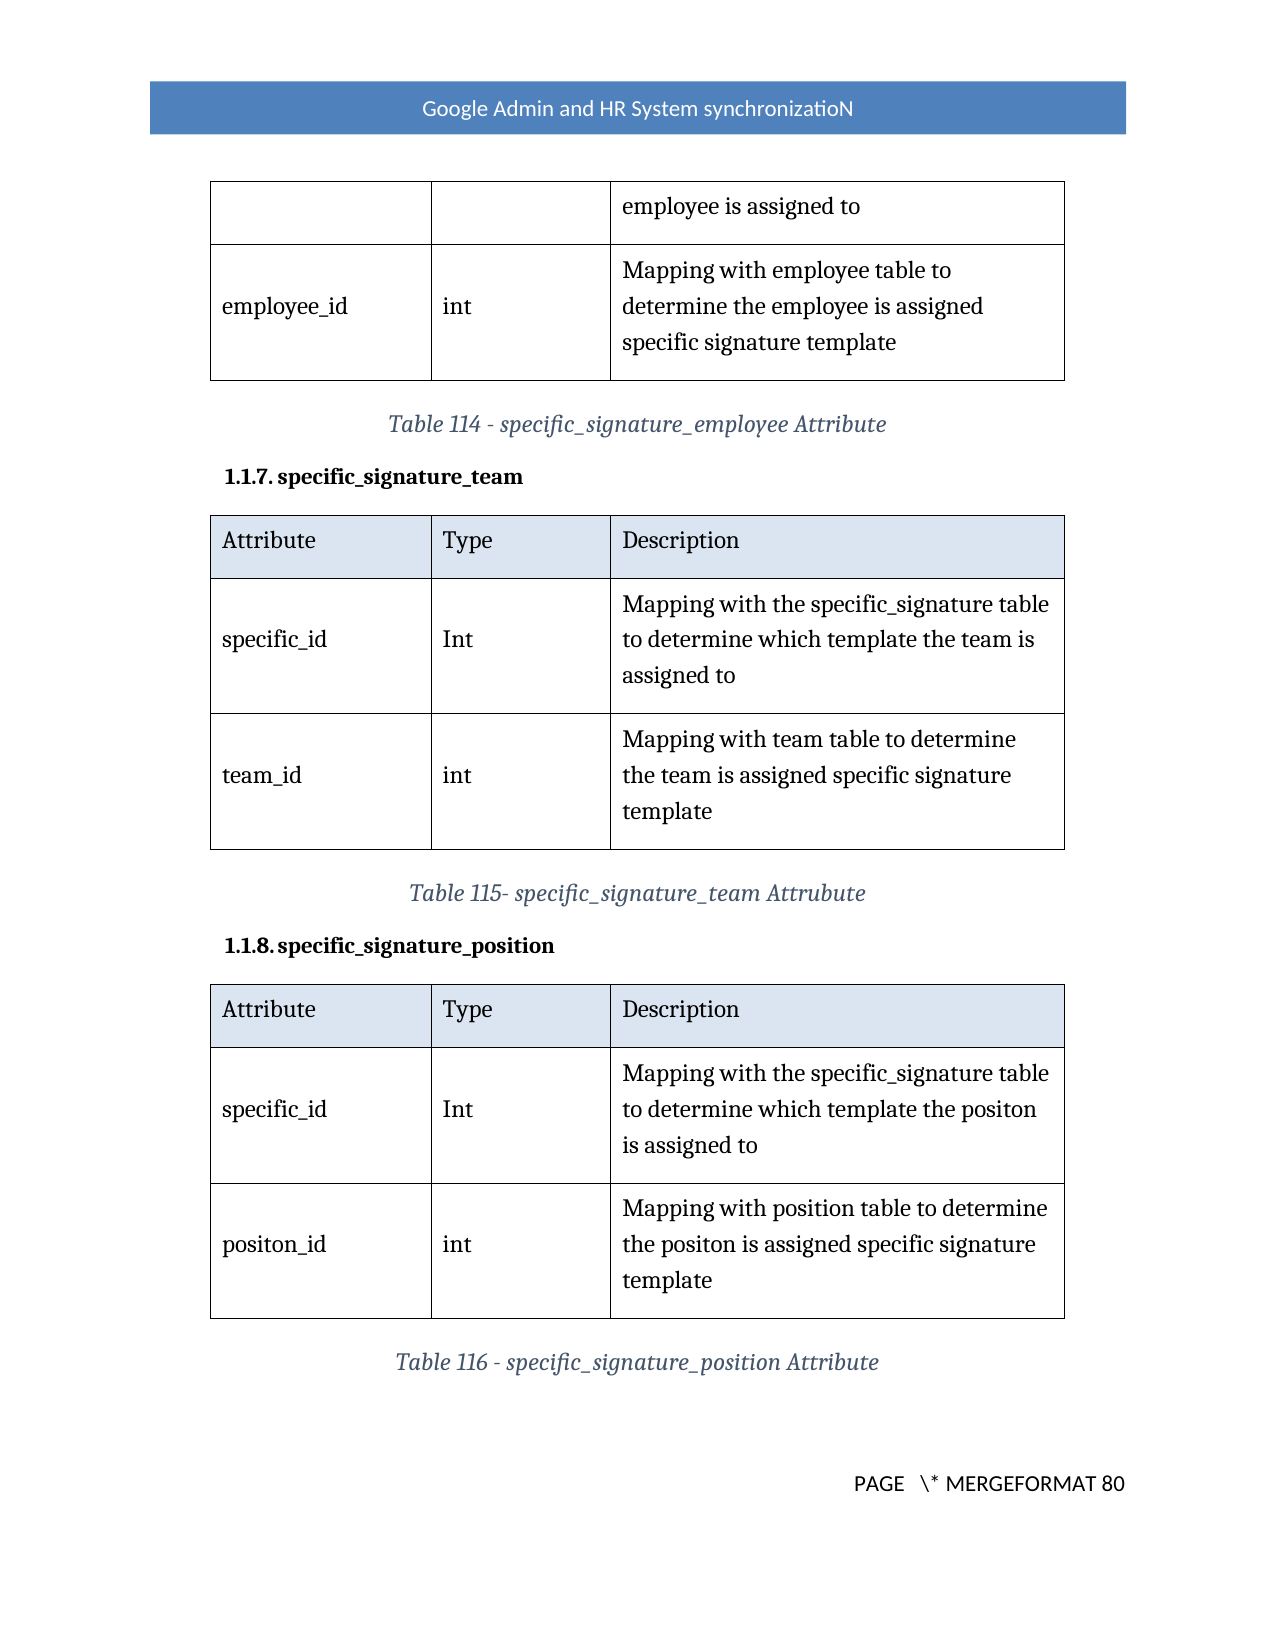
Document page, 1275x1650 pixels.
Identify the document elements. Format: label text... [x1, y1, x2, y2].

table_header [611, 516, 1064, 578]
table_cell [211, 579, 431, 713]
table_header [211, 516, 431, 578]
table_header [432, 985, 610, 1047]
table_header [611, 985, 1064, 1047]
subtitle specific_signature_team [225, 463, 1125, 490]
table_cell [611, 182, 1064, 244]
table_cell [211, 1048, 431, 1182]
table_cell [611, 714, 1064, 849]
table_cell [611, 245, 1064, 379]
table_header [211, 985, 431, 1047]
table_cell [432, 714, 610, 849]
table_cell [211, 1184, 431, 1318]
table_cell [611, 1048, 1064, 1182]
subtitle specific_signature_position [225, 933, 1125, 959]
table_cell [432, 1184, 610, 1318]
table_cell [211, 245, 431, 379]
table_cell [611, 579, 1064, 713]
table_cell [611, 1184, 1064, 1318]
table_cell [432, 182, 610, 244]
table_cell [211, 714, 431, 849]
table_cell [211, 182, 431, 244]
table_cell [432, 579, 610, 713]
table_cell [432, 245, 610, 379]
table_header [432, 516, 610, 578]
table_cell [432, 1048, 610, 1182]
